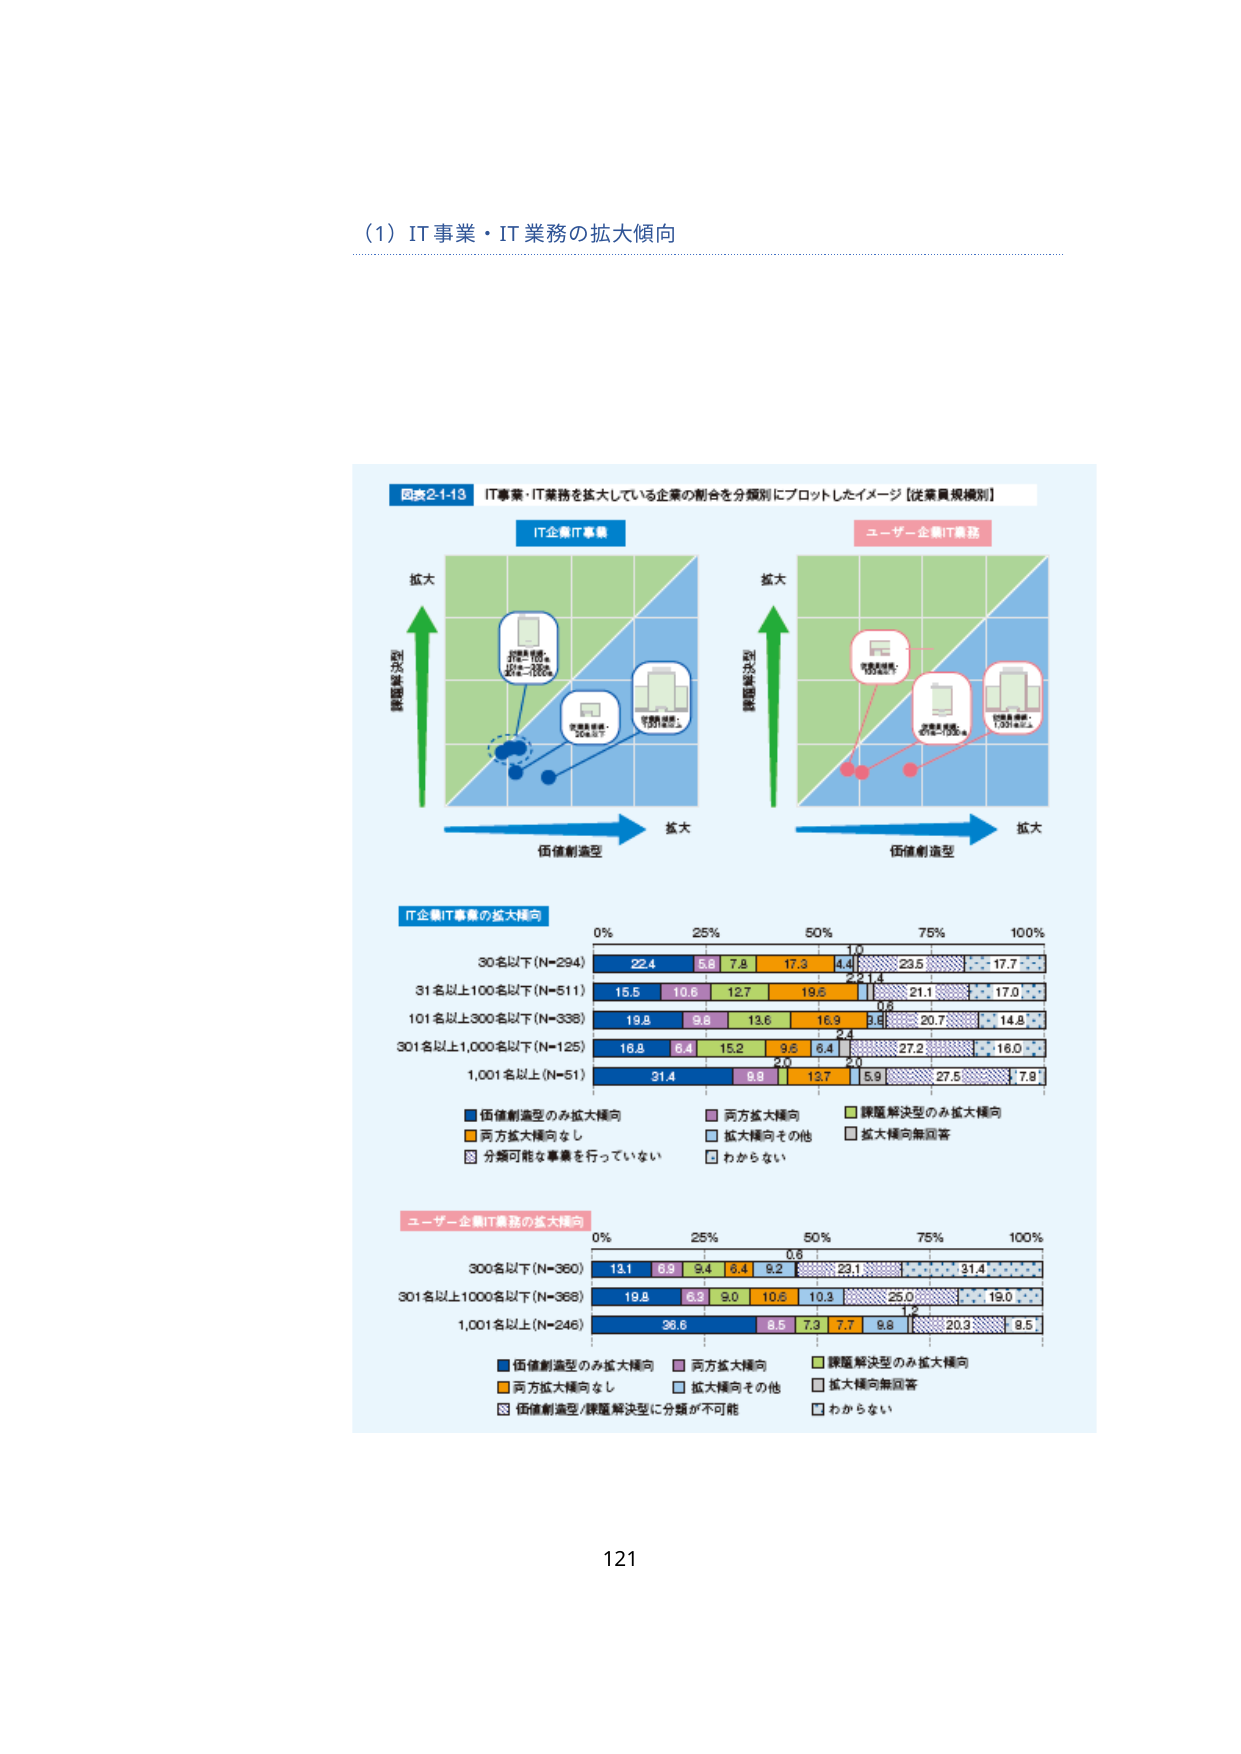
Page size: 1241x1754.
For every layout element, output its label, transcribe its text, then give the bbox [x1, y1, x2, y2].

text （1）IT事業・IT業務の拡大傾向 [352, 214, 1063, 255]
picture [352, 464, 1099, 1433]
